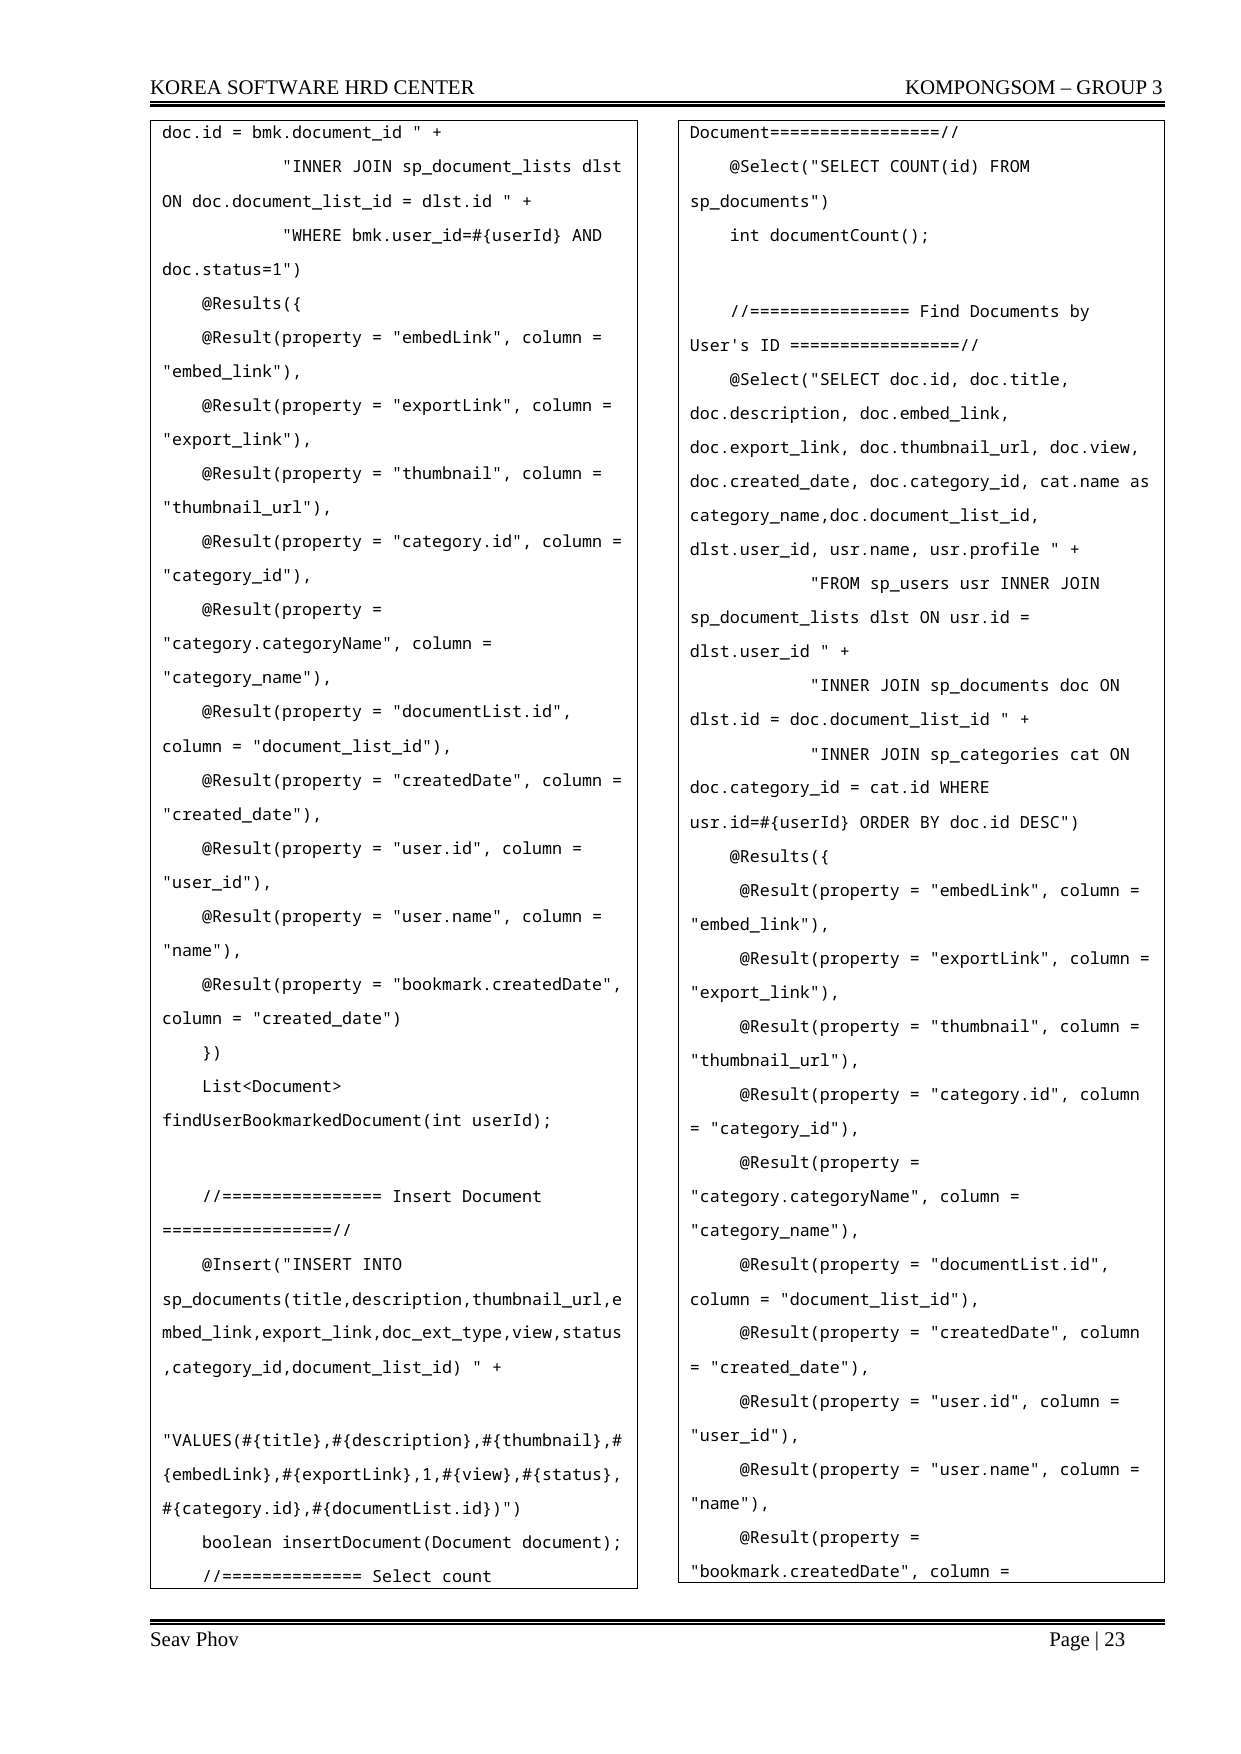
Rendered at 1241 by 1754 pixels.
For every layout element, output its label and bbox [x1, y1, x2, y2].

table_header [151, 121, 637, 1588]
table_header [679, 121, 1164, 1582]
